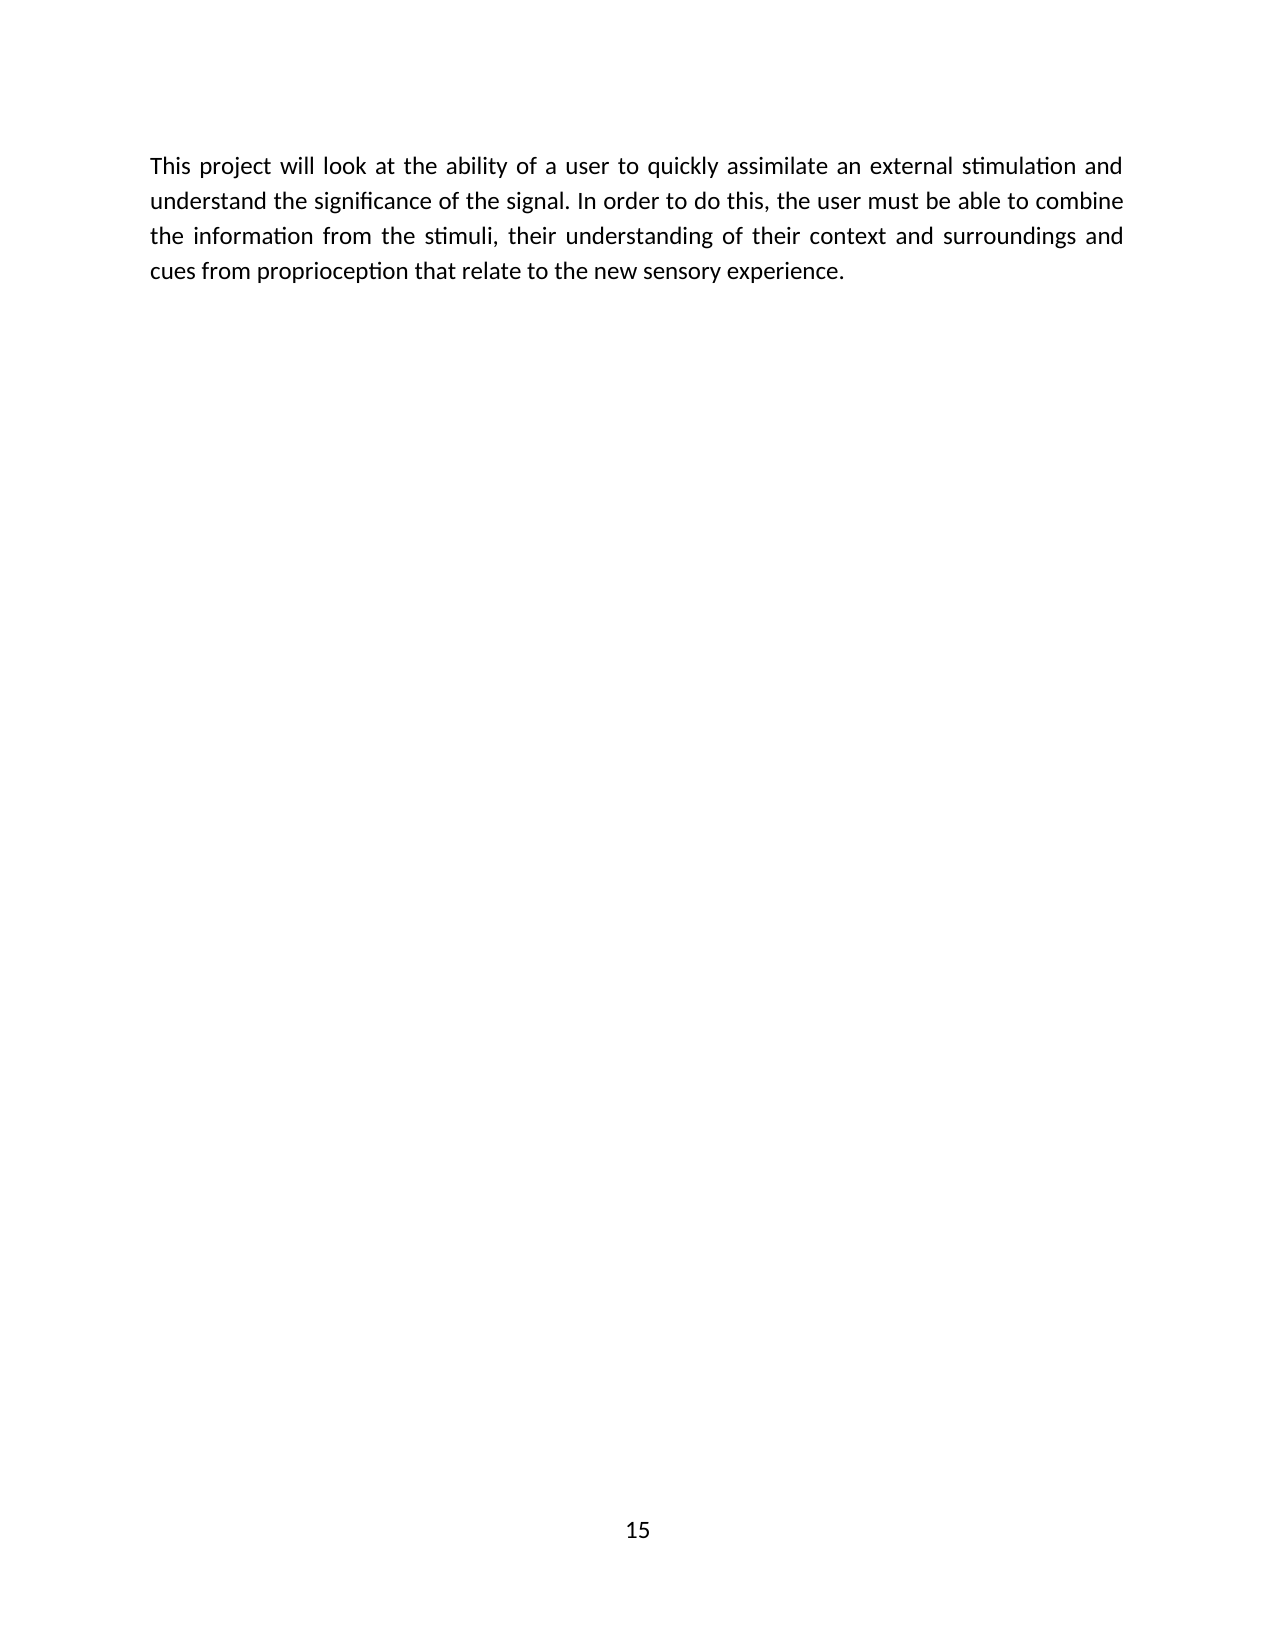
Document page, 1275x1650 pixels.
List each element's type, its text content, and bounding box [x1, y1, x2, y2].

text This project will look at the ability of a user to quickly assimilate an external stimulation and understand the significance of the signal. In order to do this, the user must be able to combine the information from the stimuli, their understanding of their context and surroundings and cues from proprioception that relate to the new sensory experience. [150, 150, 1125, 286]
